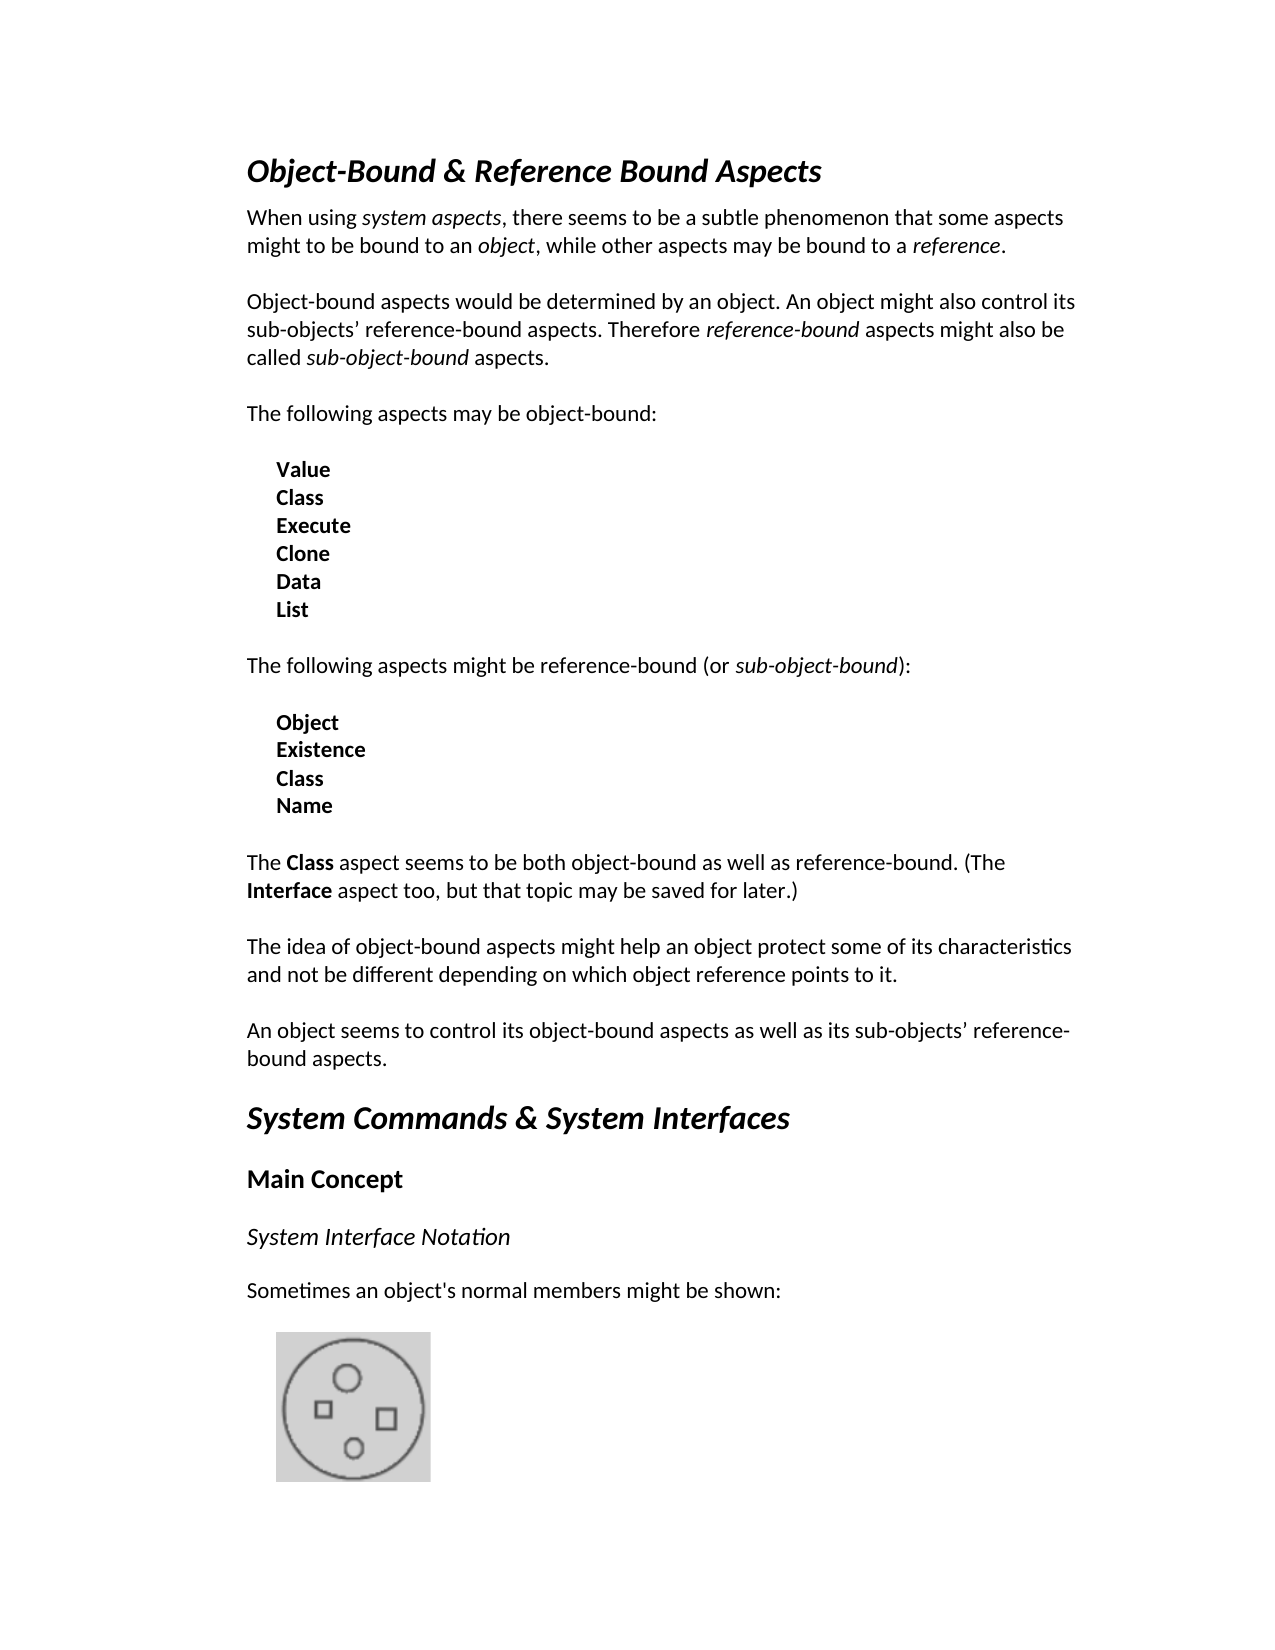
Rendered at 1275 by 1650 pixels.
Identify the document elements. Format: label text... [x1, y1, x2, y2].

text Object-bound aspects would be determined by an object. An object might also control its sub-objects’ reference-bound aspects. Therefore reference-bound aspects might also be called sub-object-bound aspects. [247, 287, 1087, 371]
text The following aspects may be object-bound: [247, 399, 1087, 427]
text The Class aspect seems to be both object-bound as well as reference-bound. (The Interface aspect too, but that topic may be saved for later.) [247, 848, 1087, 904]
text Existence [276, 736, 1087, 764]
text Sometimes an object's normal members might be shown: [247, 1276, 1087, 1304]
text The idea of object-bound aspects might help an object protect some of its characteristics and not be different depending on which object reference points to it. [247, 932, 1087, 988]
text An object seems to control its object-bound aspects as well as its sub-objects’ reference-bound aspects. [247, 1016, 1087, 1072]
subtitle Object-Bound & Reference Bound Aspects [247, 150, 1087, 191]
text The following aspects might be reference-bound (or sub-object-bound): [247, 652, 1087, 679]
text Data [276, 567, 1087, 596]
text Value [276, 455, 1087, 483]
subtitle System Commands & System Interfaces [247, 1097, 1087, 1138]
subtitle System Interface Notation [247, 1221, 1087, 1251]
text Class [276, 764, 1087, 792]
text Execute [276, 511, 1087, 539]
text Object [276, 708, 1087, 736]
text List [276, 596, 1087, 623]
subtitle Main Concept [247, 1163, 1087, 1196]
text Name [276, 792, 1087, 820]
picture [276, 1332, 431, 1482]
text Class [276, 483, 1087, 511]
text When using system aspects, there seems to be a subtle phenomenon that some aspects might to be bound to an object, while other aspects may be bound to a reference. [247, 203, 1087, 259]
text Clone [276, 539, 1087, 567]
